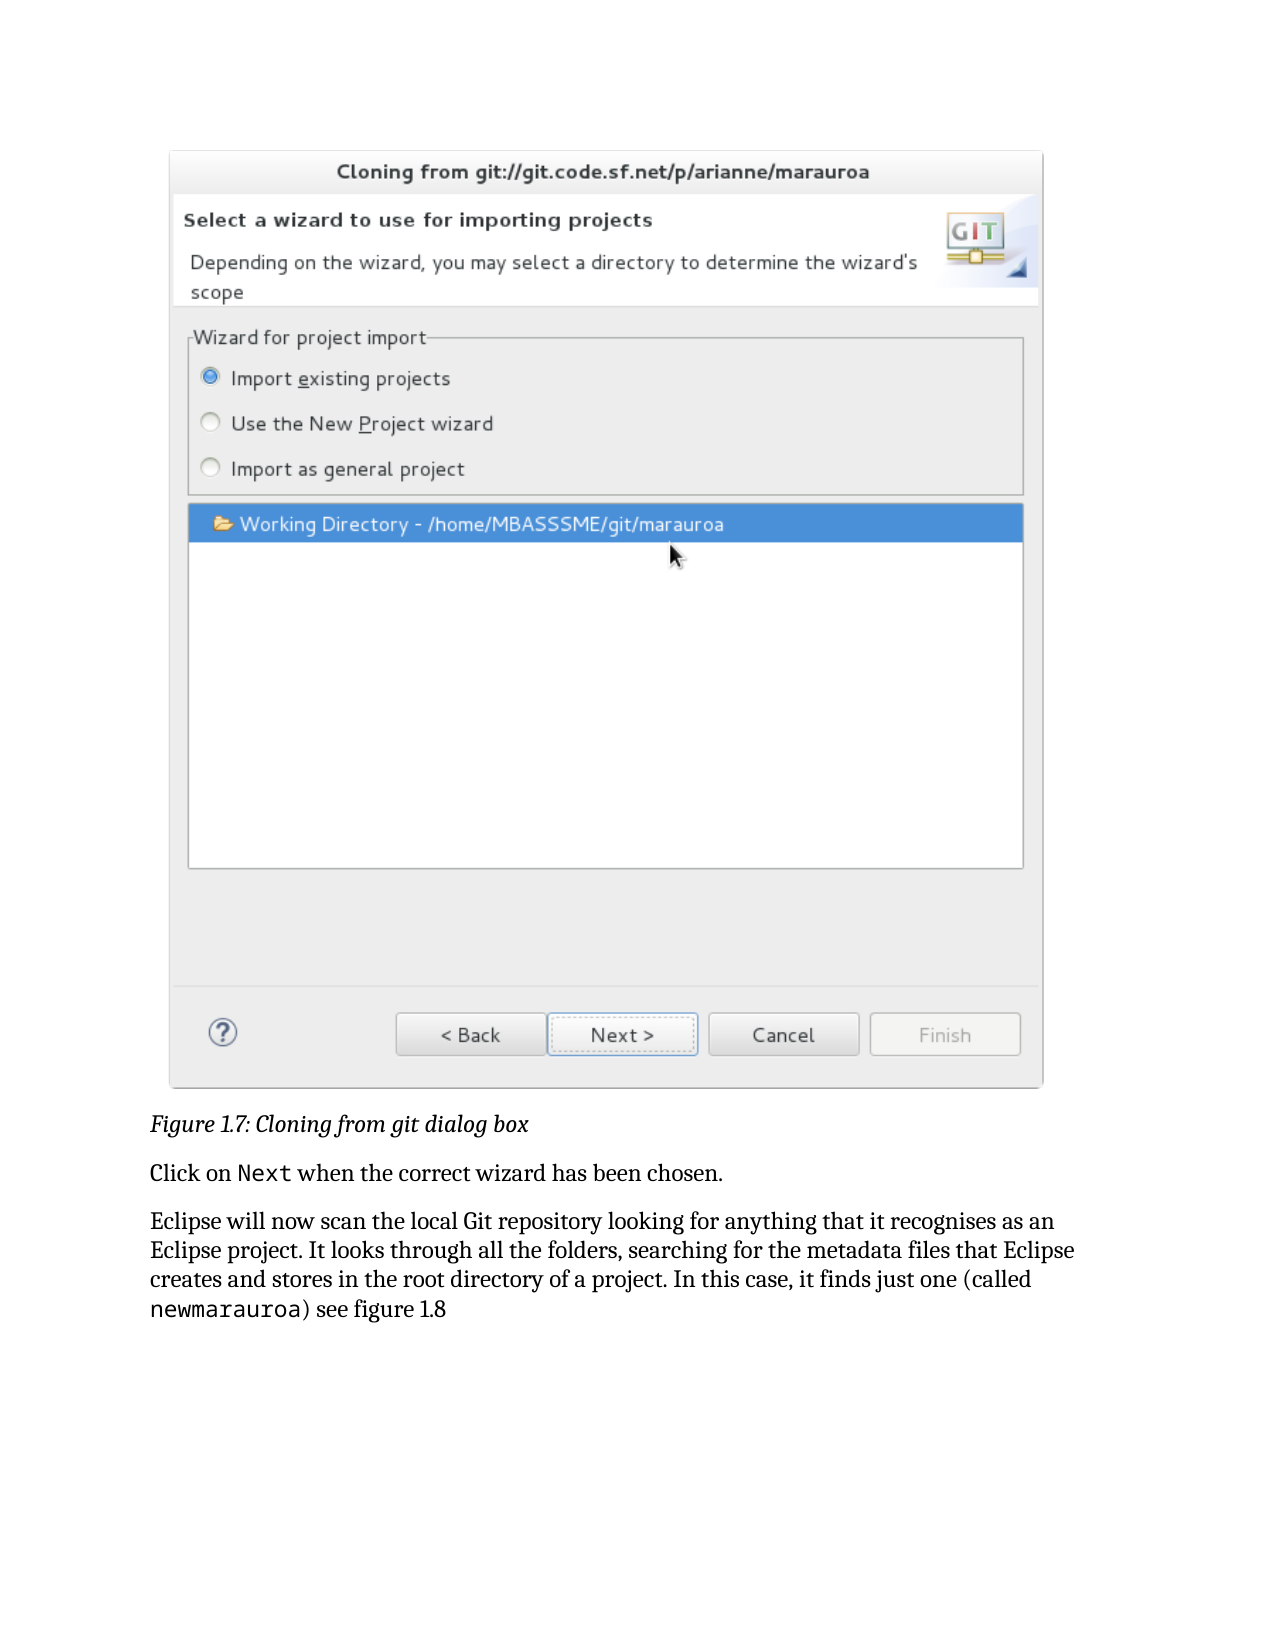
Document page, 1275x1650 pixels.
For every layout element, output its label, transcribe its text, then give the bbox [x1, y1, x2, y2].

text Eclipse will now scan the local Git repository looking for anything that it recognises as an Eclipse project. It looks through all the folders, searching for the metadata files that Eclipse creates and stores in the root directory of a project. In this case, it finds just one (called newmarauroa) see figure 1.8 [150, 1207, 1125, 1324]
picture [168, 150, 1044, 1089]
text Click on Next when the correct wizard has been chosen. [150, 1157, 1125, 1188]
text Figure 1.7: Cloning from git dialog box [150, 1109, 1125, 1138]
